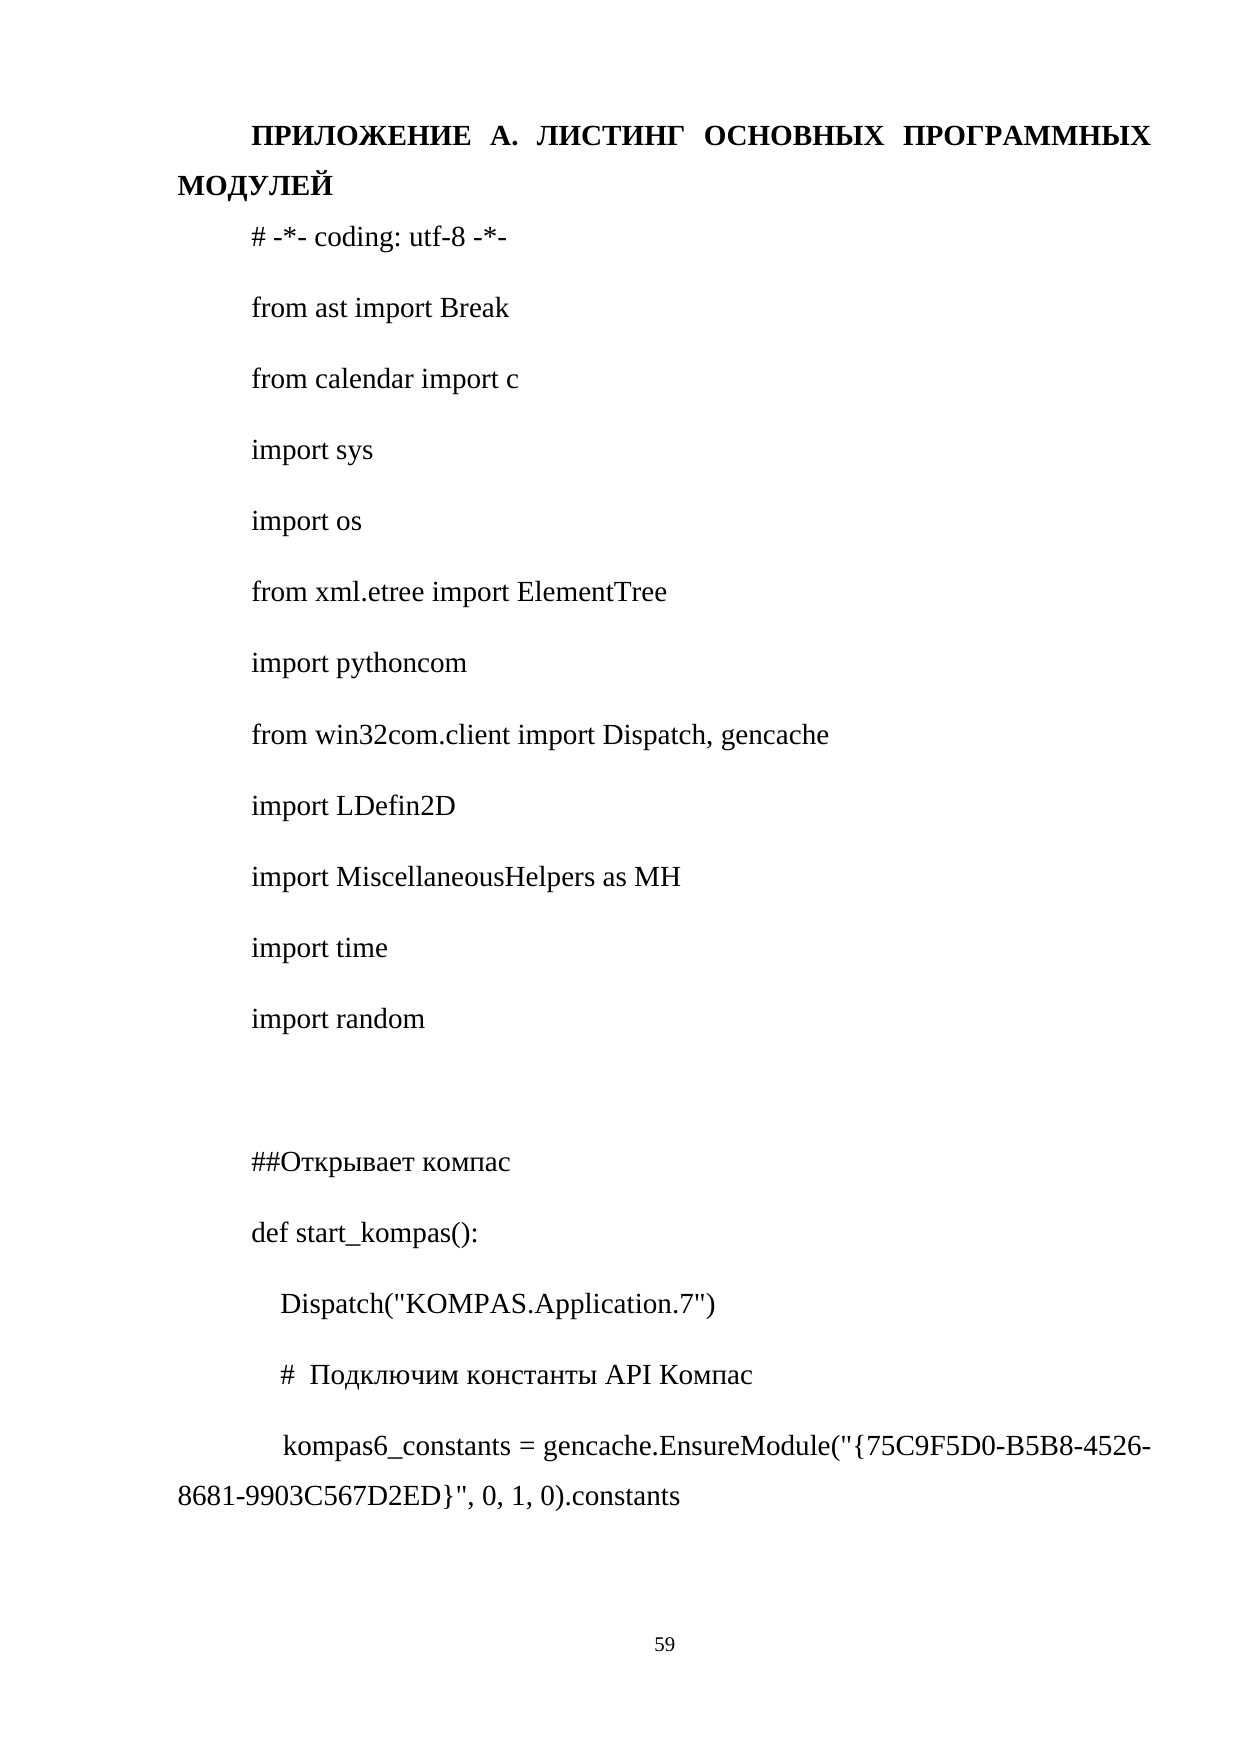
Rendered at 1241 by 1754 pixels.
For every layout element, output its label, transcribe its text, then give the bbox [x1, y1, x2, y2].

text import random [177, 1001, 1152, 1035]
text import pythoncom [177, 646, 1152, 679]
text from win32com.client import Dispatch, gencache [177, 717, 1152, 750]
text Dispatch("KOMPAS.Application.7") [177, 1286, 1152, 1319]
text import sys [177, 432, 1152, 466]
text import LDefin2D [177, 788, 1152, 821]
subtitle ПРИЛОЖЕНИЕ А. ЛИСТИНГ ОСНОВНЫХ ПРОГРАММНЫХ МОДУЛЕЙ [177, 118, 1152, 202]
text import os [177, 503, 1152, 537]
text ##Открывает компас [177, 1144, 1152, 1177]
text import time [177, 930, 1152, 964]
text # Подключим константы API Компас [177, 1357, 1152, 1391]
text from calendar import c [177, 361, 1152, 394]
text # -*- coding: utf-8 -*- [177, 219, 1152, 252]
text from ast import Break [177, 290, 1152, 323]
text from xml.etree import ElementTree [177, 574, 1152, 608]
text def start_kompas(): [177, 1215, 1152, 1248]
text kompas6_constants = gencache.EnsureModule("{75C9F5D0-B5B8-4526-8681-9903C567D2ED}", 0, 1, 0).constants [177, 1428, 1152, 1512]
text import MiscellaneousHelpers as MH [177, 859, 1152, 893]
